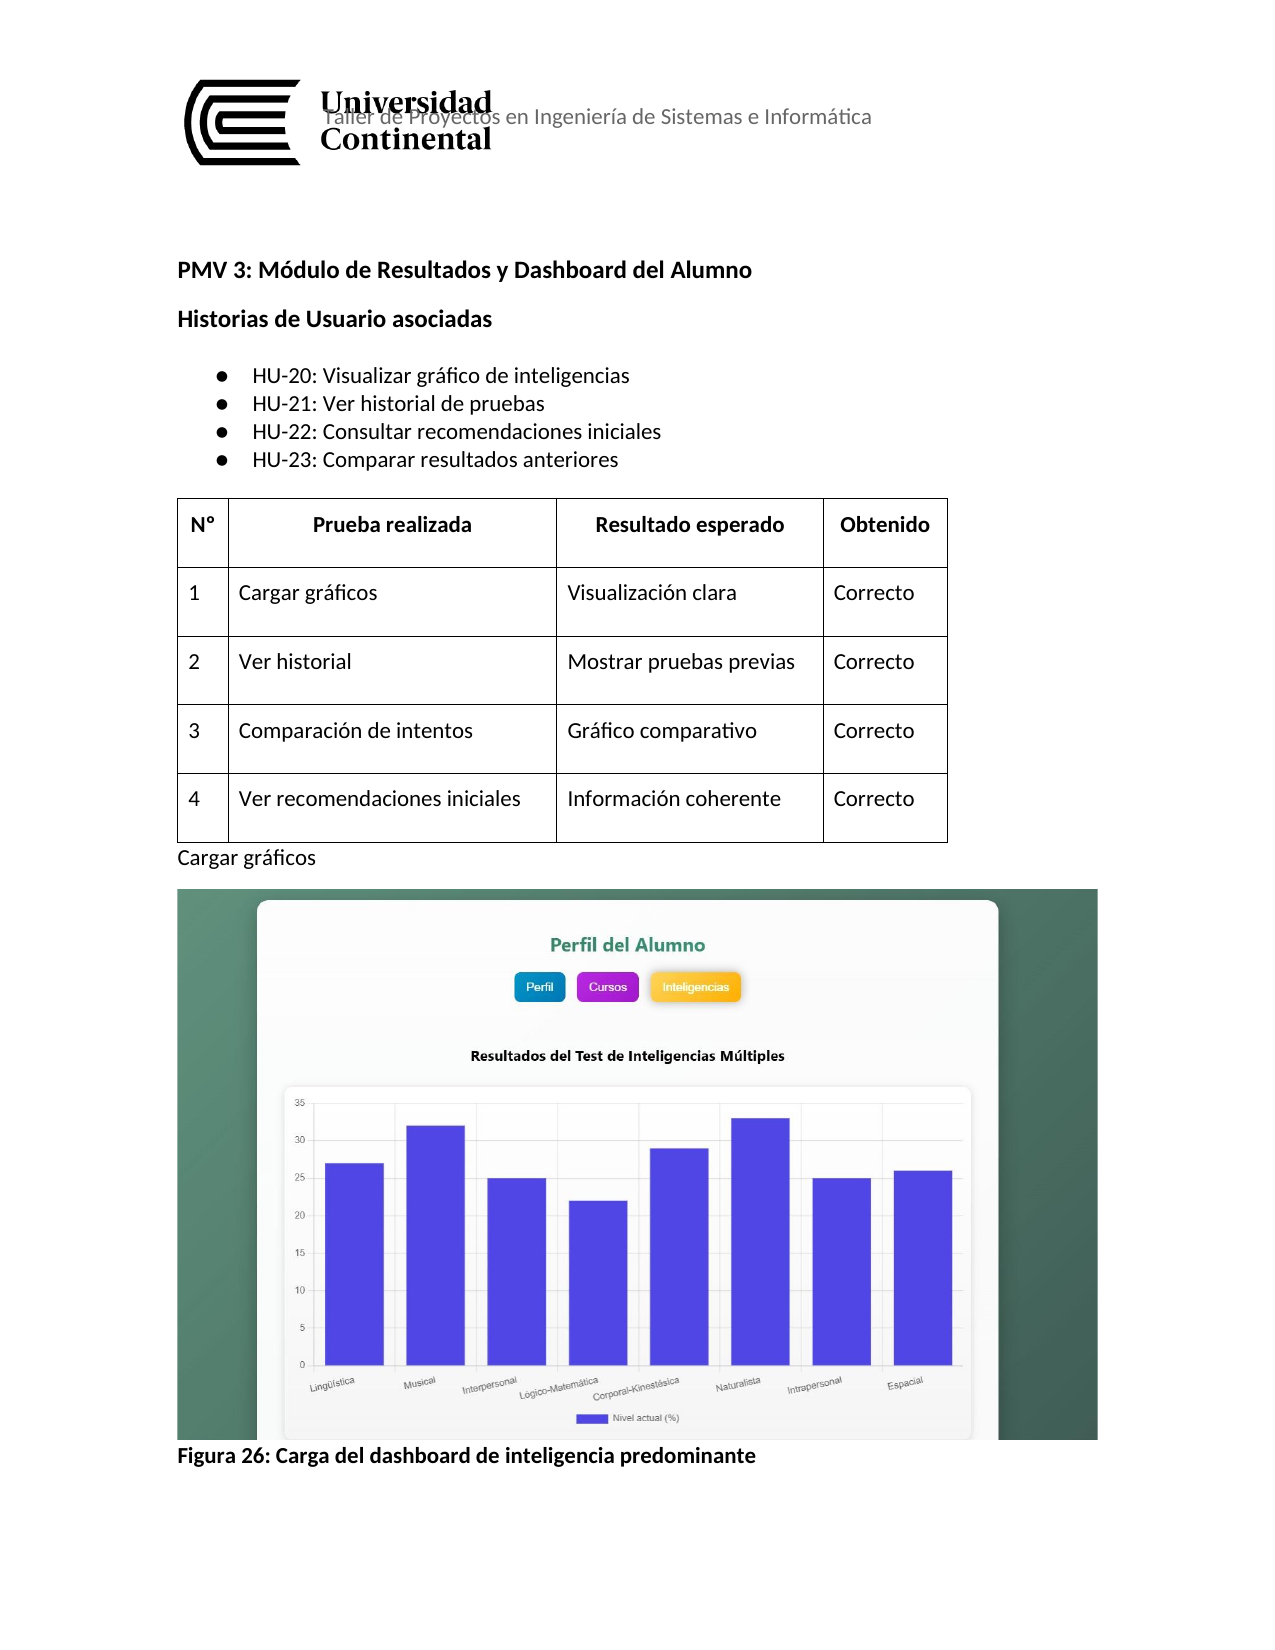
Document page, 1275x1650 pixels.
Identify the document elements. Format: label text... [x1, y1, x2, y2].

table_cell Ver historial [229, 637, 556, 704]
table_cell Información coherente [557, 774, 823, 842]
table_cell Cargar gráficos [229, 568, 556, 636]
list HU-23: Comparar resultados anteriores [215, 445, 1098, 473]
table_cell Mostrar pruebas previas [557, 637, 823, 704]
table_cell 2 [178, 637, 228, 704]
text Cargar gráficos [177, 843, 1098, 871]
list HU-22: Consultar recomendaciones iniciales [215, 417, 1098, 445]
list HU-21: Ver historial de pruebas [215, 389, 1098, 417]
table_cell 3 [178, 705, 228, 773]
table_cell Ver recomendaciones iniciales [229, 774, 556, 842]
table_header Resultado esperado [557, 499, 823, 567]
table_cell Correcto [824, 637, 947, 704]
table_header Prueba realizada [229, 499, 556, 567]
table_cell Correcto [824, 705, 947, 773]
table_header Nº [178, 499, 228, 567]
picture [177, 889, 1098, 1440]
table_cell Gráfico comparativo [557, 705, 823, 773]
list HU-20: Visualizar gráfico de inteligencias [215, 361, 1098, 389]
text PMV 3: Módulo de Resultados y Dashboard del Alumno [177, 254, 1098, 284]
text Figura 26: Carga del dashboard de inteligencia predominante [177, 1440, 1098, 1470]
table_cell Visualización clara [557, 568, 823, 636]
table_cell Correcto [824, 774, 947, 842]
table_cell Comparación de intentos [229, 705, 556, 773]
table_cell 4 [178, 774, 228, 842]
table_cell 1 [178, 568, 228, 636]
table_cell Correcto [824, 568, 947, 636]
table_header Obtenido [824, 499, 947, 567]
picture [180, 76, 496, 168]
text Historias de Usuario asociadas [177, 303, 1098, 334]
